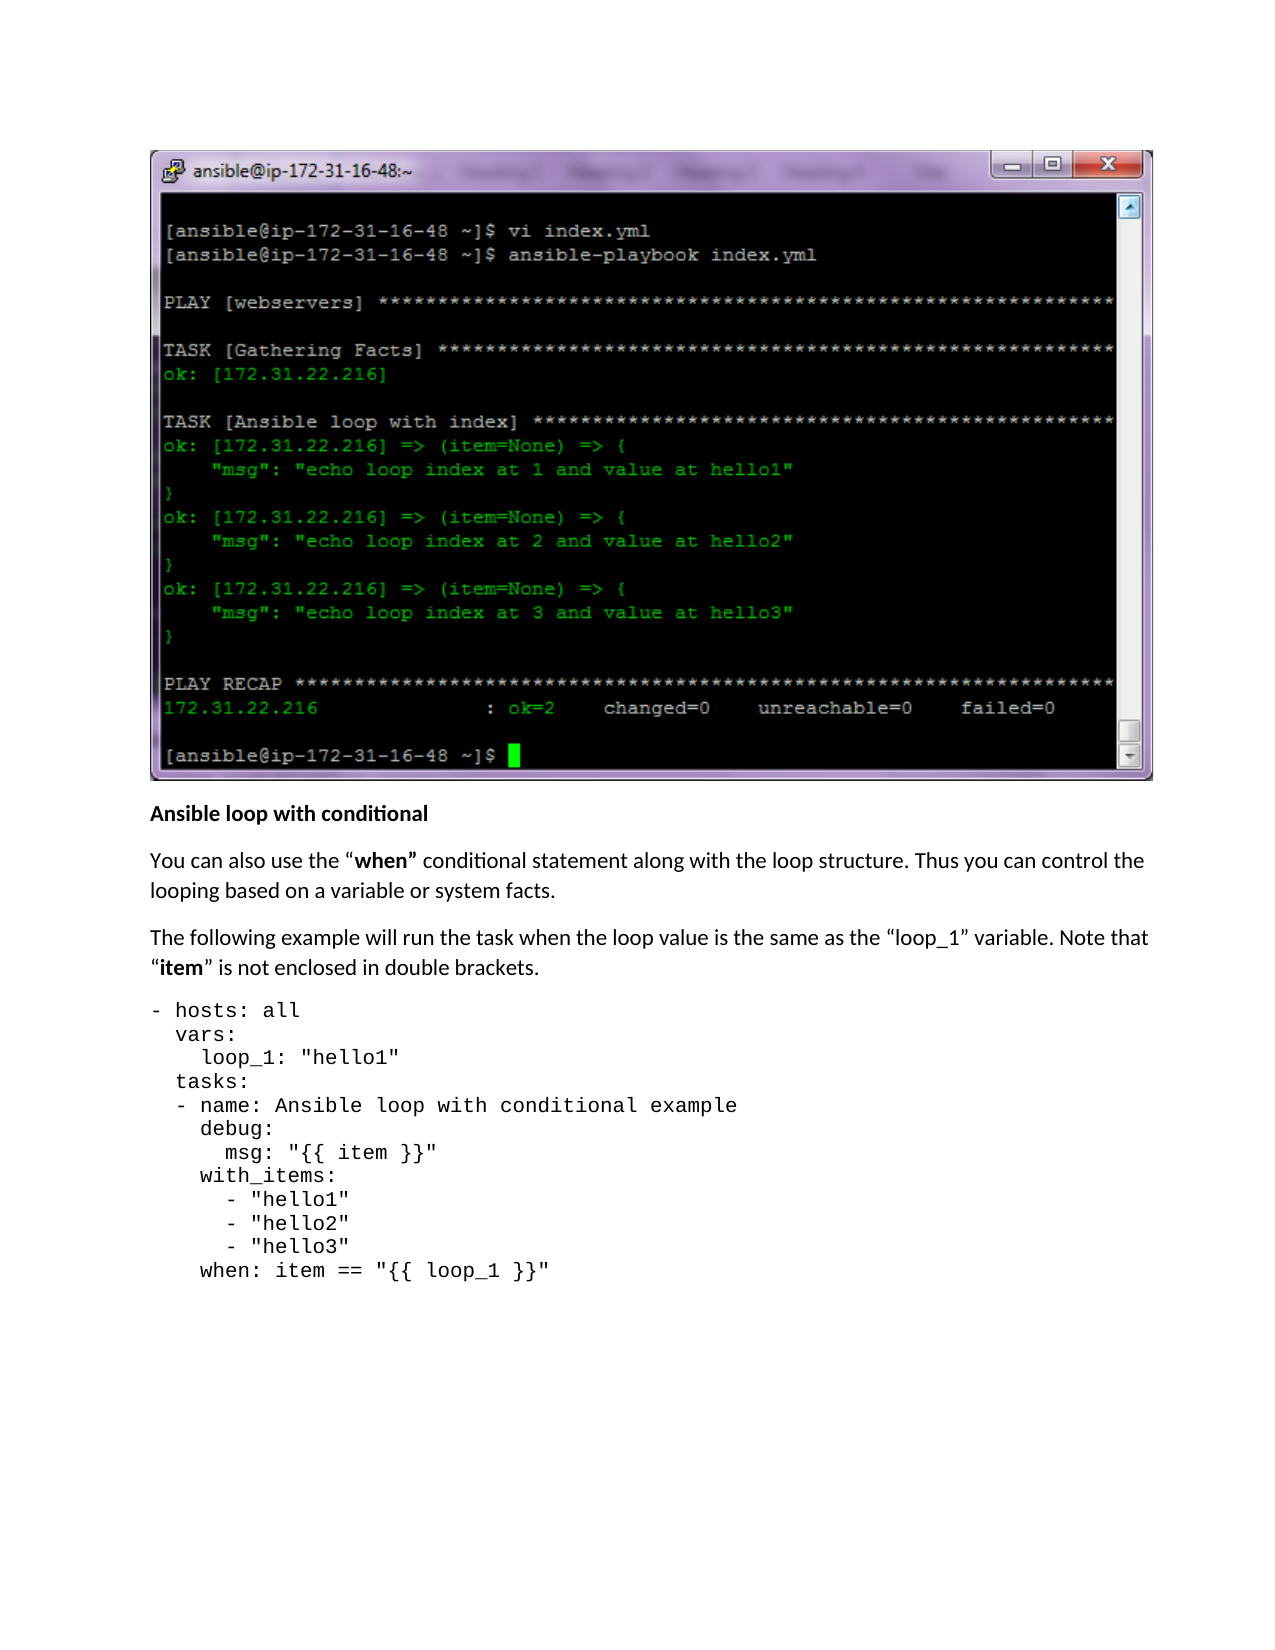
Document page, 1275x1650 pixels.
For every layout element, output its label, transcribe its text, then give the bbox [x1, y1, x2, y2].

text You can also use the “when” conditional statement along with the loop structure. Thus you can control the looping based on a variable or system facts. [150, 846, 1153, 904]
text loop_1: "hello1" [150, 1047, 1153, 1071]
text msg: "{{ item }}" [150, 1142, 1153, 1166]
text when: item == "{{ loop_1 }}" [150, 1260, 1153, 1284]
text The following example will run the task when the loop value is the same as the “loop_1” variable. Note that “item” is not enclosed in double brackets. [150, 923, 1153, 981]
text vars: [150, 1024, 1153, 1047]
text - "hello1" [150, 1189, 1153, 1213]
text - "hello3" [150, 1236, 1153, 1260]
text - "hello2" [150, 1213, 1153, 1236]
text - name: Ansible loop with conditional example [150, 1094, 1153, 1118]
text tasks: [150, 1071, 1153, 1094]
text with_items: [150, 1166, 1153, 1189]
text Ansible loop with conditional [150, 799, 1153, 827]
picture [150, 150, 1154, 781]
text debug: [150, 1118, 1153, 1142]
text - hosts: all [150, 1000, 1153, 1024]
